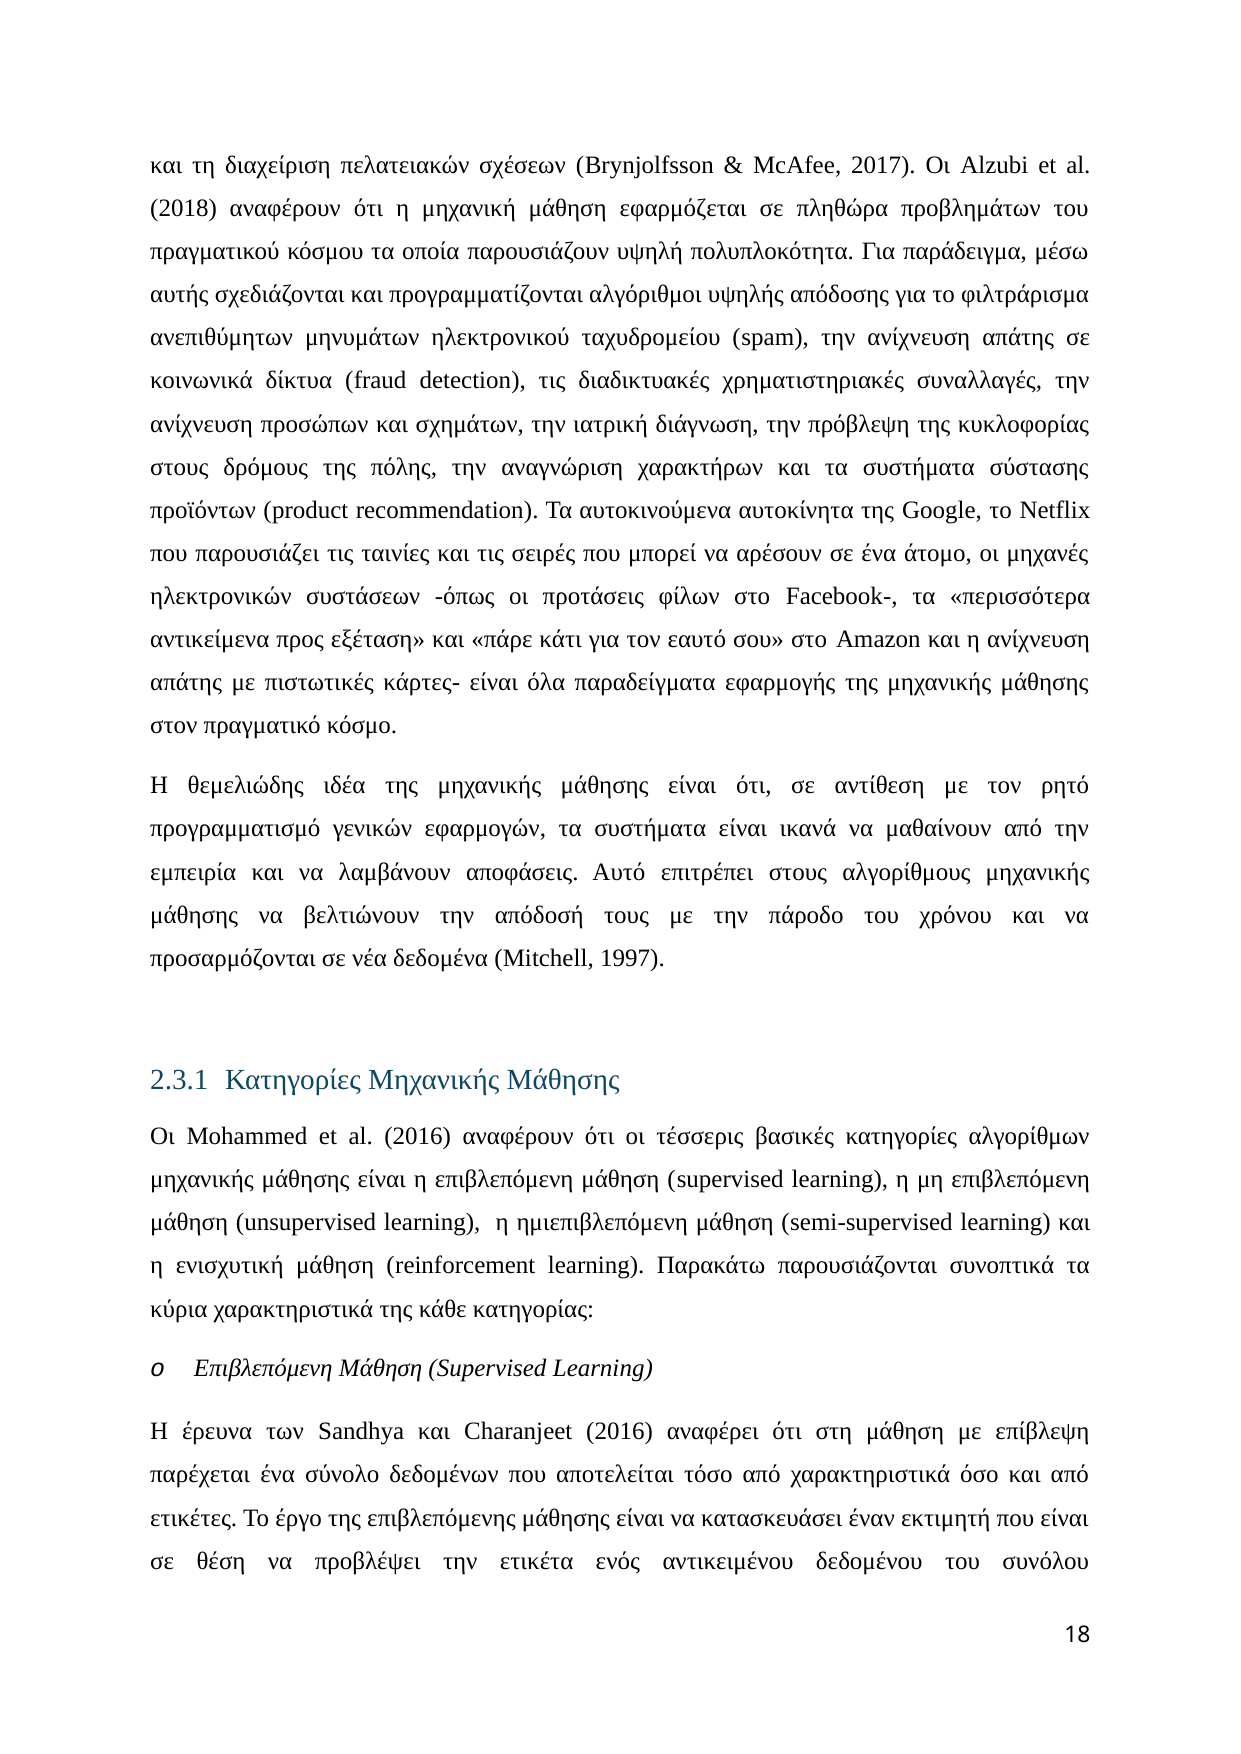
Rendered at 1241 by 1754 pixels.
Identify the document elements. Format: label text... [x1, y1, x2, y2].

subtitle Κατηγορίες Μηχανικής Μάθησης [150, 1062, 1090, 1096]
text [150, 150, 1090, 739]
text Οι Mohammed et al. (2016) αναφέρουν ότι οι τέσσερις βασικές κατηγορίες αλγορίθμων μηχανικής μάθησης είναι η επιβλεπόμενη μάθηση (supervised learning), η μη επιβλεπόμενη μάθηση (unsupervised learning), η ημιεπιβλεπόμενη μάθηση (semi-supervised learning) και η ενισχυτική μάθηση (reinforcement learning). Παρακάτω παρουσιάζονται συνοπτικά τα κύρια χαρακτηριστικά της κάθε κατηγορίας: [150, 1121, 1090, 1322]
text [150, 1416, 1090, 1574]
text Η θεμελιώδης ιδέα της μηχανικής μάθησης είναι ότι, σε αντίθεση με τον ρητό προγραμματισμό γενικών εφαρμογών, τα συστήματα είναι ικανά να μαθαίνουν από την εμπειρία και να λαμβάνουν αποφάσεις. Αυτό επιτρέπει στους αλγορίθμους μηχανικής μάθησης να βελτιώνουν την απόδοσή τους με την πάροδο του χρόνου και να προσαρμόζονται σε νέα δεδομένα (Mitchell, 1997). [150, 770, 1090, 972]
list Επιβλεπόμενη Mάθηση (Supervised Learning) [150, 1353, 1090, 1384]
